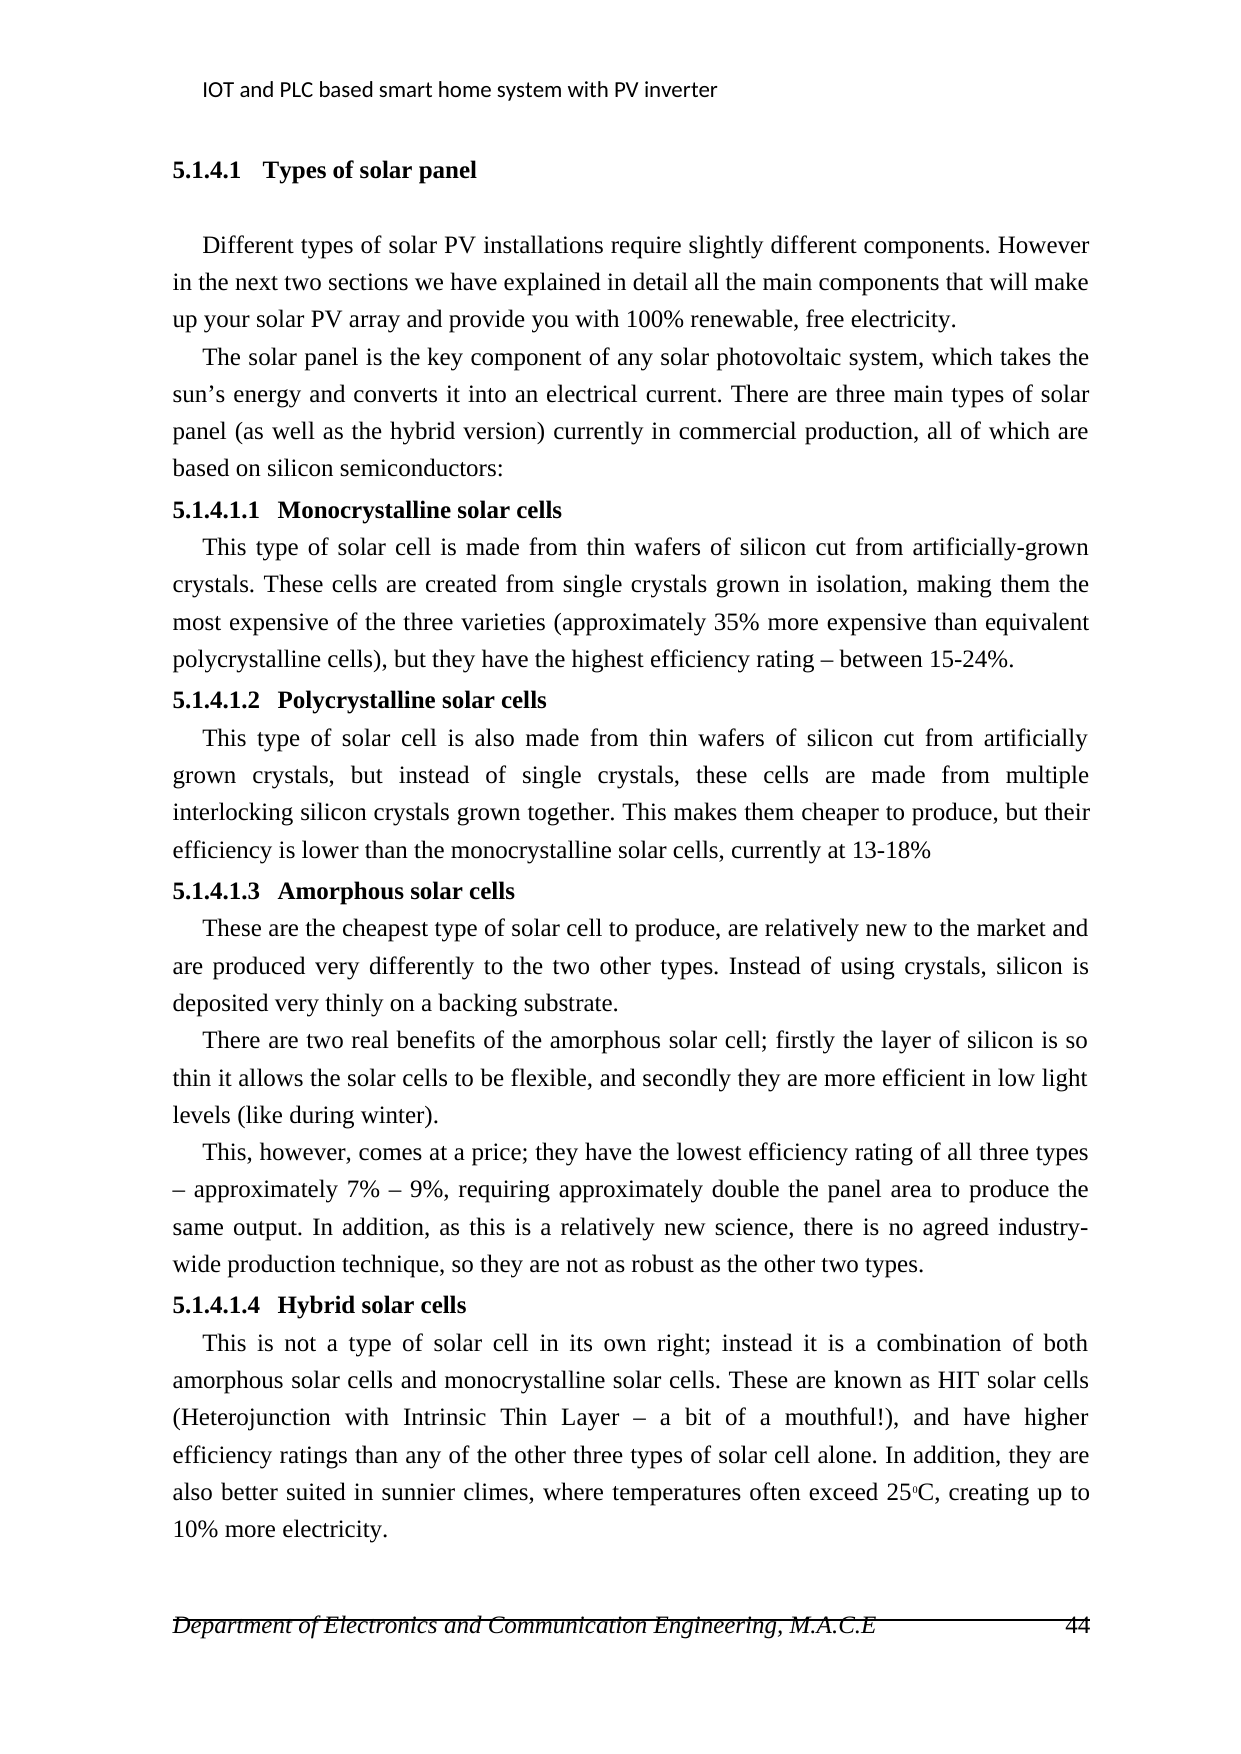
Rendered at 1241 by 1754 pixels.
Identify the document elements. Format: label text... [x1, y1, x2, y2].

subtitle Hybrid solar cells [172, 1291, 1090, 1319]
text Different types of solar PV installations require slightly different components. However in the next two sections we have explained in detail all the main components that will make up your solar PV array and provide you with 100% renewable, free electricity. [172, 230, 1090, 333]
subtitle Polycrystalline solar cells [172, 686, 1090, 714]
subtitle Monocrystalline solar cells [172, 495, 1090, 524]
text This type of solar cell is made from thin wafers of silicon cut from artificially-grown crystals. These cells are created from single crystals grown in isolation, making them the most expensive of the three varieties (approximately 35% more expensive than equivalent polycrystalline cells), but they have the highest efficiency rating – between 15-24%. [172, 532, 1090, 673]
text This is not a type of solar cell in its own right; instead it is a combination of both amorphous solar cells and monocrystalline solar cells. These are known as HIT solar cells (Heterojunction with Intrinsic Thin Layer – a bit of a mouthful!), and have higher efficiency ratings than any of the other three types of solar cell alone. In addition, they are also better suited in sunnier climes, where temperatures often exceed 250C, creating up to 10% more electricity. [172, 1328, 1090, 1543]
subtitle Amorphous solar cells [172, 876, 1090, 905]
text These are the cheapest type of solar cell to produce, are relatively new to the market and are produced very differently to the two other types. Instead of using crystals, silicon is deposited very thinly on a backing substrate. [172, 913, 1090, 1017]
subtitle Types of solar panel [172, 155, 1090, 184]
text This type of solar cell is also made from thin wafers of silicon cut from artificially grown crystals, but instead of single crystals, these cells are made from multiple interlocking silicon crystals grown together. This makes them cheaper to produce, but their efficiency is lower than the monocrystalline solar cells, currently at 13-18% [172, 723, 1090, 863]
text The solar panel is the key component of any solar photovoltaic system, which takes the sun’s energy and converts it into an electrical current. There are three main types of solar panel (as well as the hybrid version) currently in commercial production, all of which are based on silicon semiconductors: [172, 342, 1090, 482]
text There are two real benefits of the amorphous solar cell; firstly the layer of silicon is so thin it allows the solar cells to be flexible, and secondly they are more efficient in low light levels (like during winter). [172, 1025, 1090, 1129]
text This, however, comes at a price; they have the lowest efficiency rating of all three types – approximately 7% – 9%, requiring approximately double the panel area to produce the same output. In addition, as this is a relatively new science, there is no agreed industry-wide production technique, so they are not as robust as the other two types. [172, 1137, 1090, 1278]
